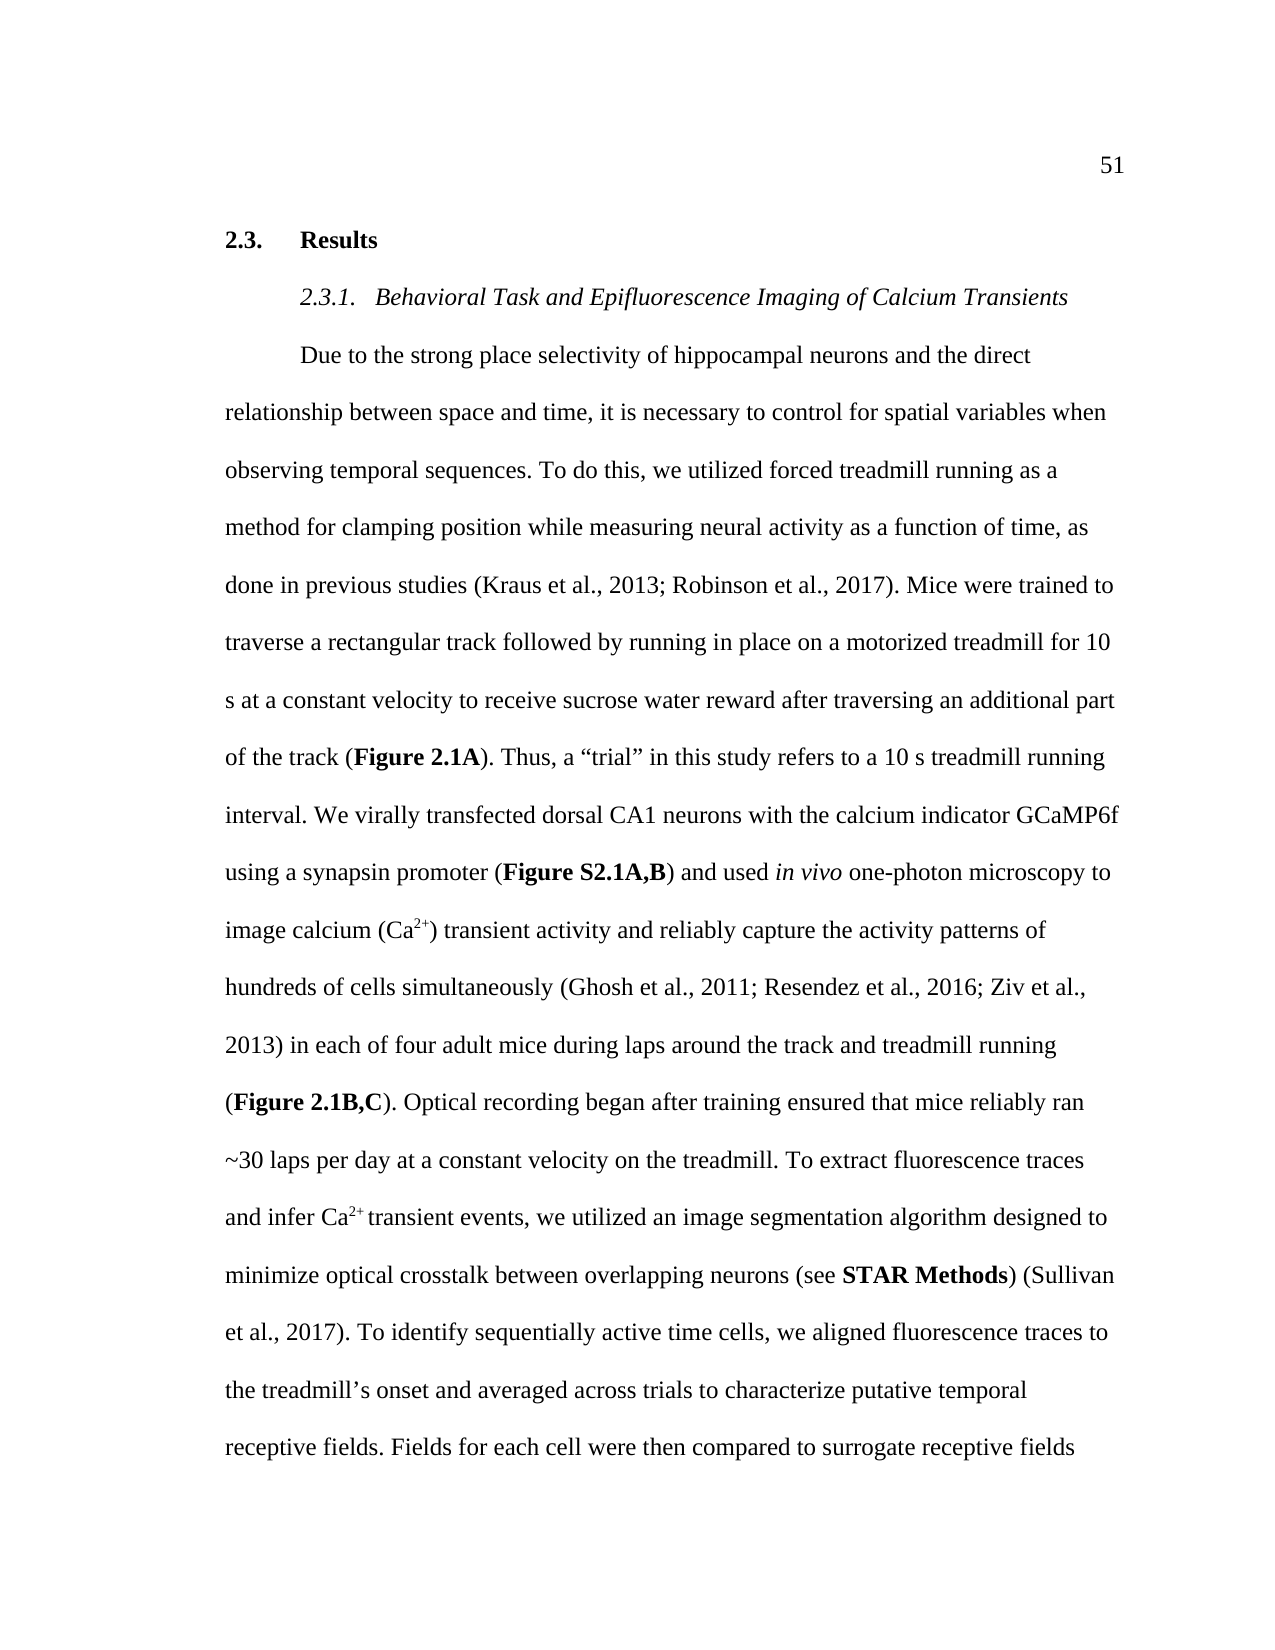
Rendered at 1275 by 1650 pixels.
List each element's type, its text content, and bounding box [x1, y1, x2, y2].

subtitle Results [225, 225, 1125, 254]
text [225, 340, 1125, 1461]
subtitle Behavioral Task and Epifluorescence Imaging of Calcium Transients [300, 282, 1125, 311]
